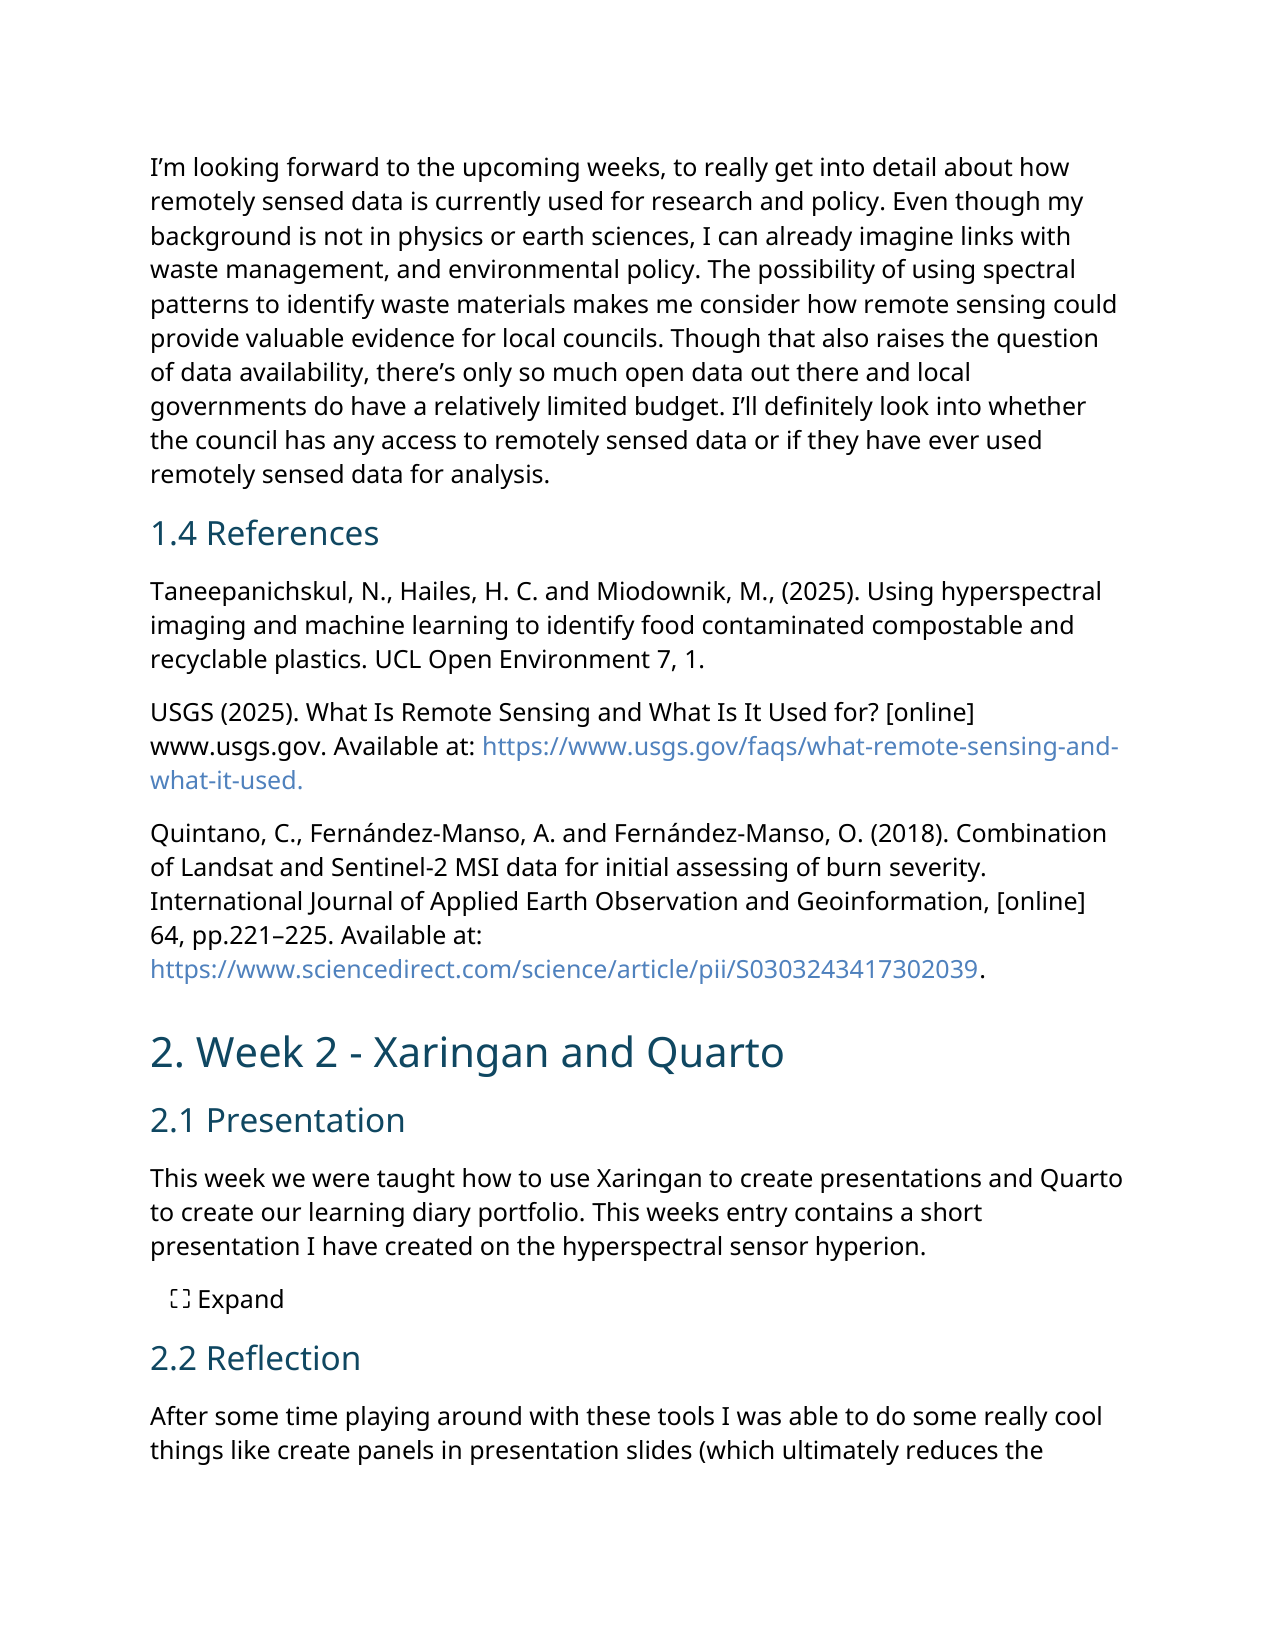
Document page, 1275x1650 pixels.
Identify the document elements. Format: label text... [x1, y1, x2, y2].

text This week we were taught how to use Xaringan to create presentations and Quarto to create our learning diary portfolio. This weeks entry contains a short presentation I have created on the hyperspectral sensor hyperion. [150, 1161, 1125, 1263]
text Quintano, C., Fernández-Manso, A. and Fernández-Manso, O. (2018). Combination of Landsat and Sentinel-2 MSI data for initial assessing of burn severity. International Journal of Applied Earth Observation and Geoinformation, [online] 64, pp.221–225. Available at: https://www.sciencedirect.com/science/article/pii/S0303243417302039. [150, 815, 1125, 986]
text Taneepanichskul, N., Hailes, H. C. and Miodownik, M., (2025). Using hyperspectral imaging and machine learning to identify food contaminated compostable and recyclable plastics. UCL Open Environment 7, 1. [150, 573, 1125, 676]
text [150, 1399, 1125, 1467]
text ⛶ Expand [150, 1282, 1125, 1316]
subtitle 2. Week 2 - Xaringan and Quarto [150, 1023, 1125, 1080]
subtitle 2.1 Presentation [150, 1097, 1125, 1142]
text USGS (2025). What Is Remote Sensing and What Is It Used for? [online] www.usgs.gov. Available at: https://www.usgs.gov/faqs/what-remote-sensing-and-what-it-used. [150, 694, 1125, 797]
subtitle 2.2 Reflection [150, 1334, 1125, 1380]
subtitle 1.4 References [150, 509, 1125, 555]
text I’m looking forward to the upcoming weeks, to really get into detail about how remotely sensed data is currently used for research and policy. Even though my background is not in physics or earth sciences, I can already imagine links with waste management, and environmental policy. The possibility of using spectral patterns to identify waste materials makes me consider how remote sensing could provide valuable evidence for local councils. Though that also raises the question of data availability, there’s only so much open data out there and local governments do have a relatively limited budget. I’ll definitely look into whether the council has any access to remotely sensed data or if they have ever used remotely sensed data for analysis. [150, 150, 1125, 491]
